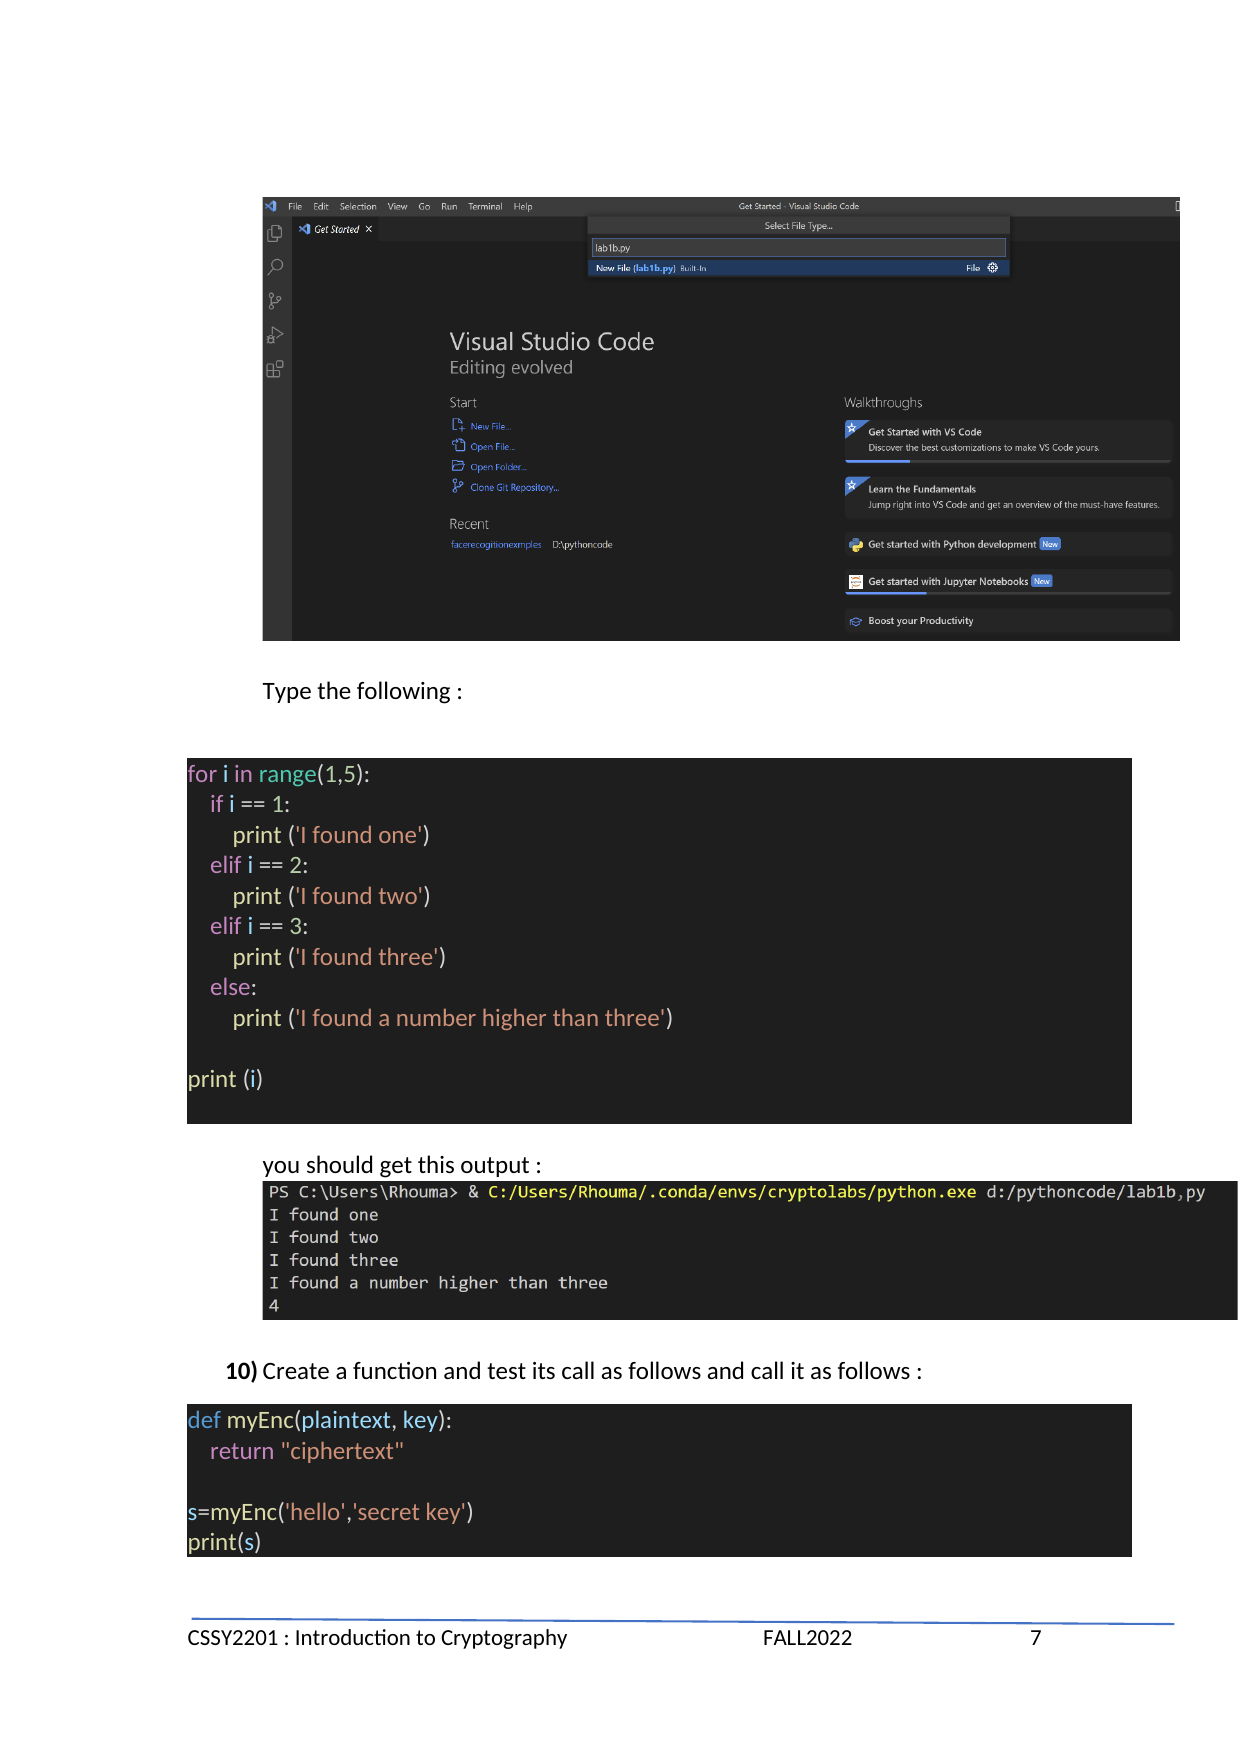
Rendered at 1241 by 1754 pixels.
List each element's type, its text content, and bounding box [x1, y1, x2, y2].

text you should get this output : [262, 1149, 1132, 1179]
text print (i) [187, 1063, 1132, 1093]
text print ('I found one') [187, 819, 1132, 849]
text elif i == 3: [187, 910, 1132, 941]
text print ('I found three') [187, 941, 1132, 971]
picture [262, 197, 1180, 641]
text Type the following : [262, 675, 1132, 706]
text print ('I found a number higher than three') [187, 1002, 1132, 1032]
text print(s) [187, 1526, 1132, 1557]
text return "ciphertext" [187, 1435, 1132, 1465]
text for i in range(1,5): [187, 758, 1132, 788]
text else: [187, 971, 1132, 1002]
text elif i == 2: [187, 849, 1132, 880]
text if i == 1: [187, 788, 1132, 819]
list Create a function and test its call as follows and call it as follows : [225, 1355, 1132, 1385]
picture [262, 1181, 1238, 1320]
text s=myEnc('hello','secret key') [187, 1496, 1132, 1526]
text print ('I found two') [187, 880, 1132, 910]
text def myEnc(plaintext, key): [187, 1404, 1132, 1435]
